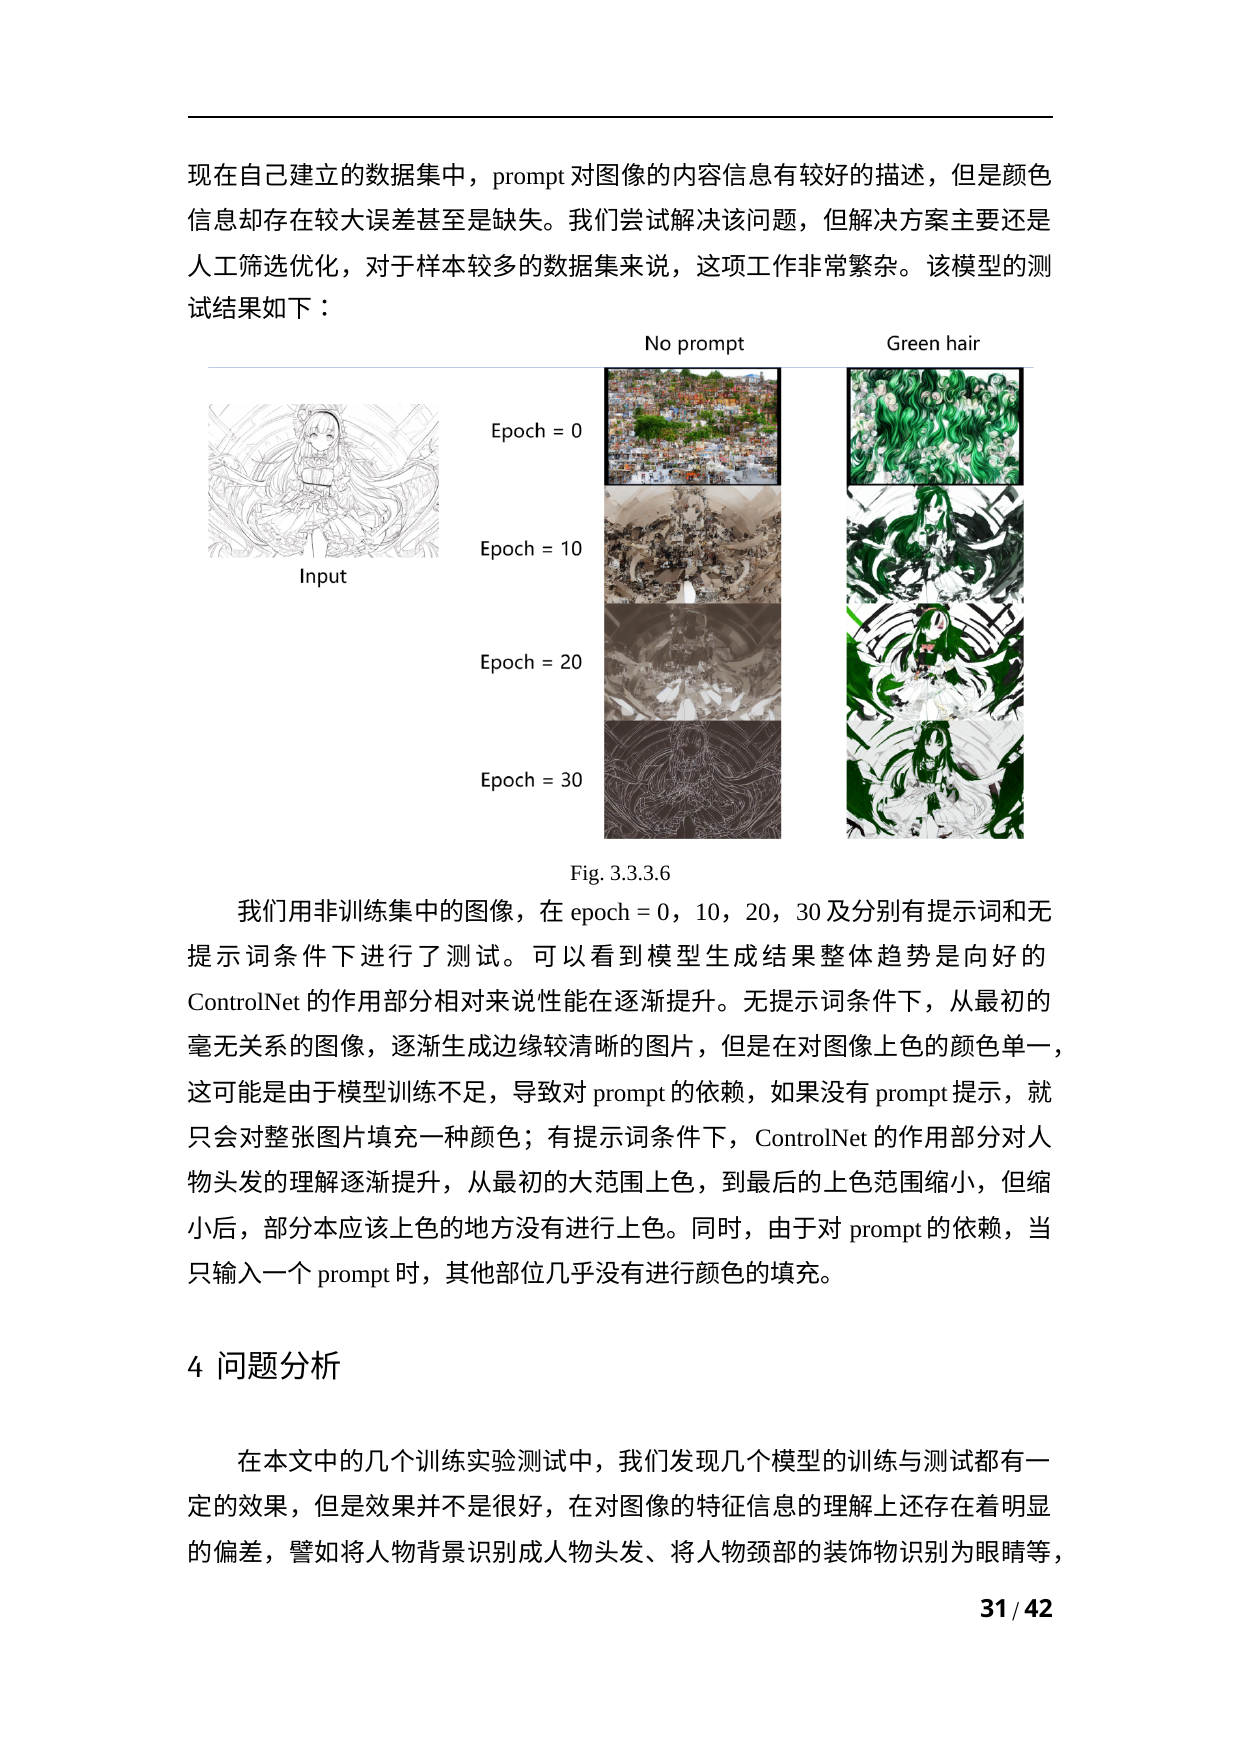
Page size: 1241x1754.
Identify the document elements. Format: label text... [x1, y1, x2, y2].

picture [206, 333, 1034, 845]
list 我们用非训练集中的图像，在epoch = 0，10，20，30及分别有提示词和无提示词条件下进行了测试。可以看到模型生成结果整体趋势是向好的，ControlNet的作用部分相对来说性能在逐渐提升。无提示词条件下，从最初的毫无关系的图像，逐渐生成边缘较清晰的图片，但是在对图像上色的颜色单一，这可能是由于模型训练不足，导致对prompt的依赖，如果没有prompt提示，就只会对整张图片填充一种颜色；有提示词条件下，ControlNet的作用部分对人物头发的理解逐渐提升，从最初的大范围上色，到最后的上色范围缩小，但缩小后，部分本应该上色的地方没有进行上色。同时，由于对prompt的依赖，当只输入一个prompt时，其他部位几乎没有进行颜色的填充。 [187, 891, 1053, 1290]
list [187, 156, 1053, 325]
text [187, 1442, 1053, 1568]
text 4 问题分析 [187, 1341, 1053, 1386]
